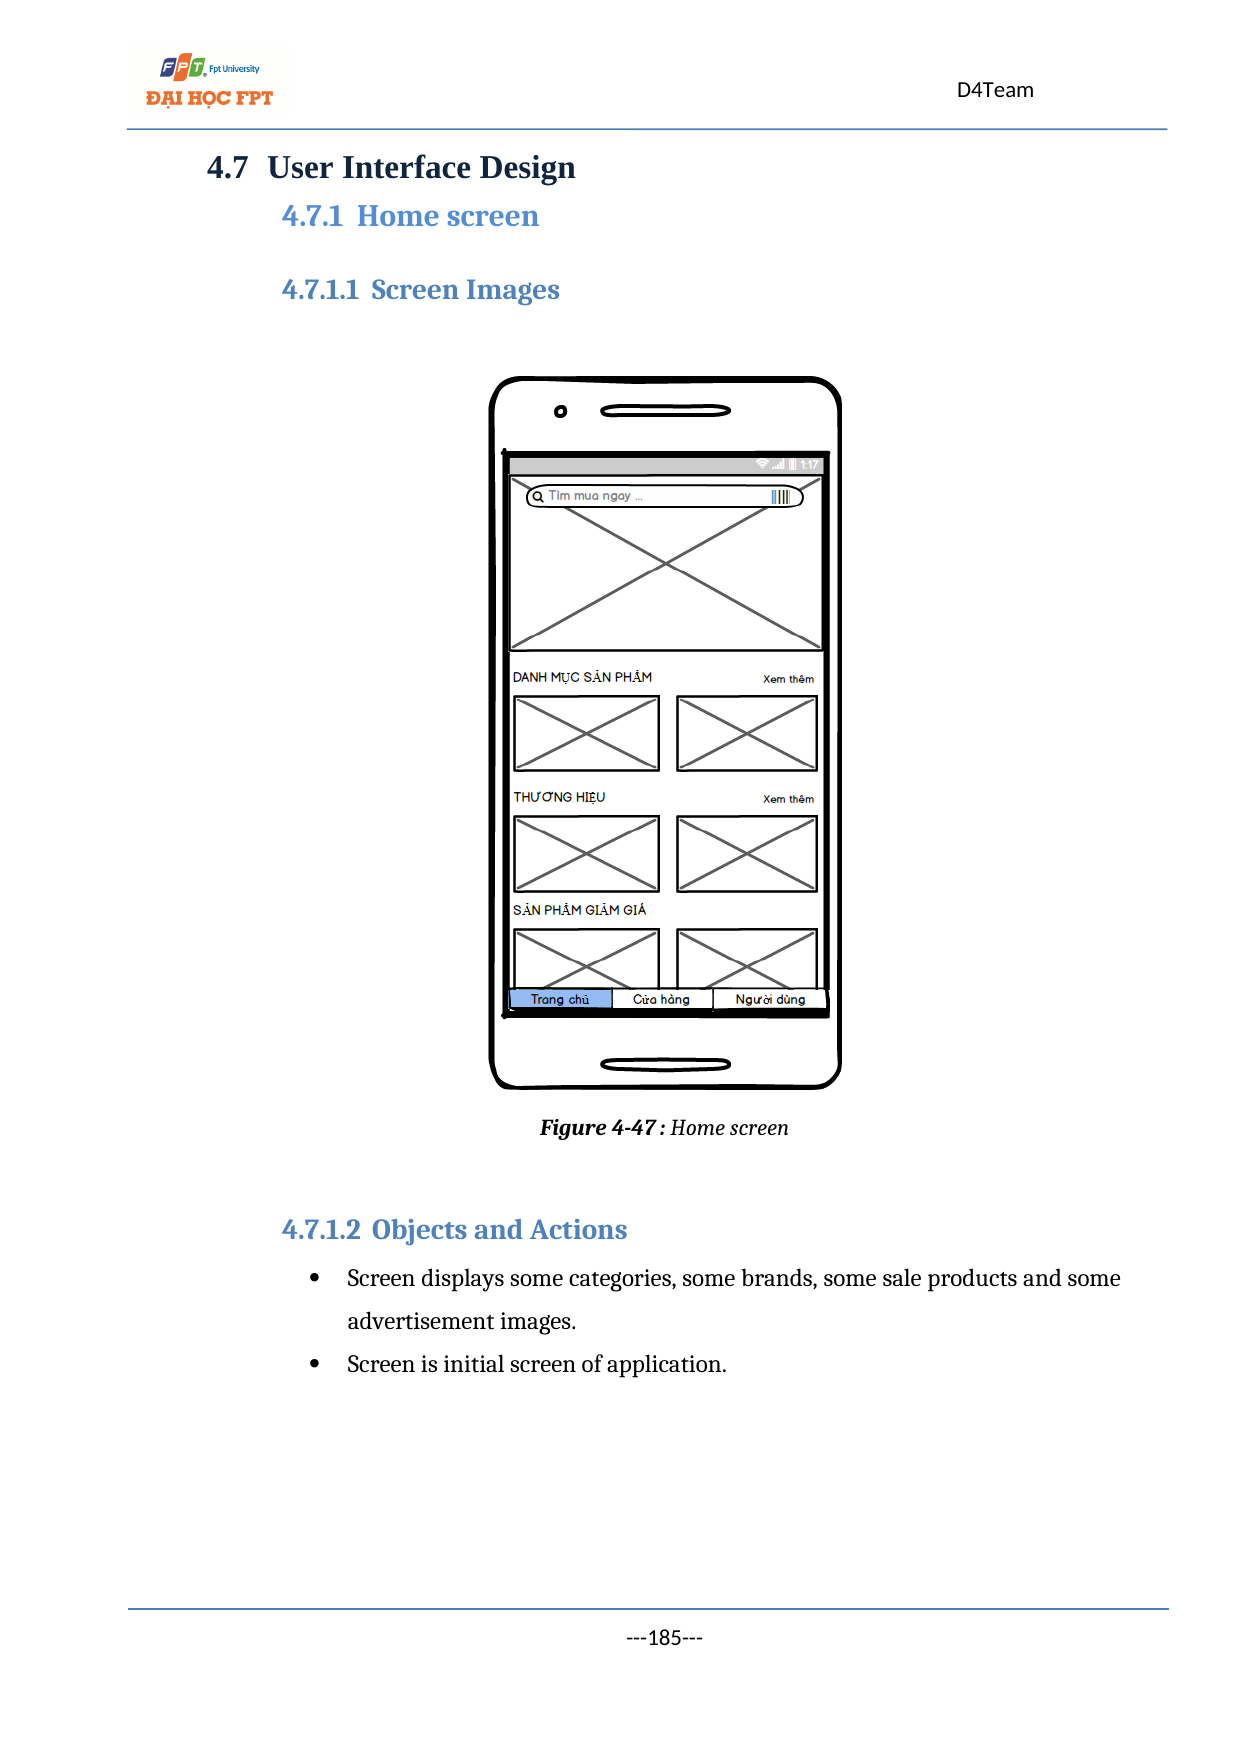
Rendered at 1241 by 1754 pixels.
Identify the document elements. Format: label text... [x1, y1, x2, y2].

picture [129, 46, 290, 116]
subtitle User Interface Design [207, 148, 1122, 186]
list Screen displays some categories, some brands, some sale products and some advertisement images. [310, 1264, 1122, 1336]
picture [487, 376, 842, 1090]
subtitle Objects and Actions [282, 1213, 1122, 1247]
text Figure 4-47 : Home screen [207, 1115, 1122, 1141]
list Screen is initial screen of application. [310, 1350, 1122, 1379]
subtitle Home screen [282, 198, 1122, 234]
subtitle Screen Images [282, 273, 1122, 307]
